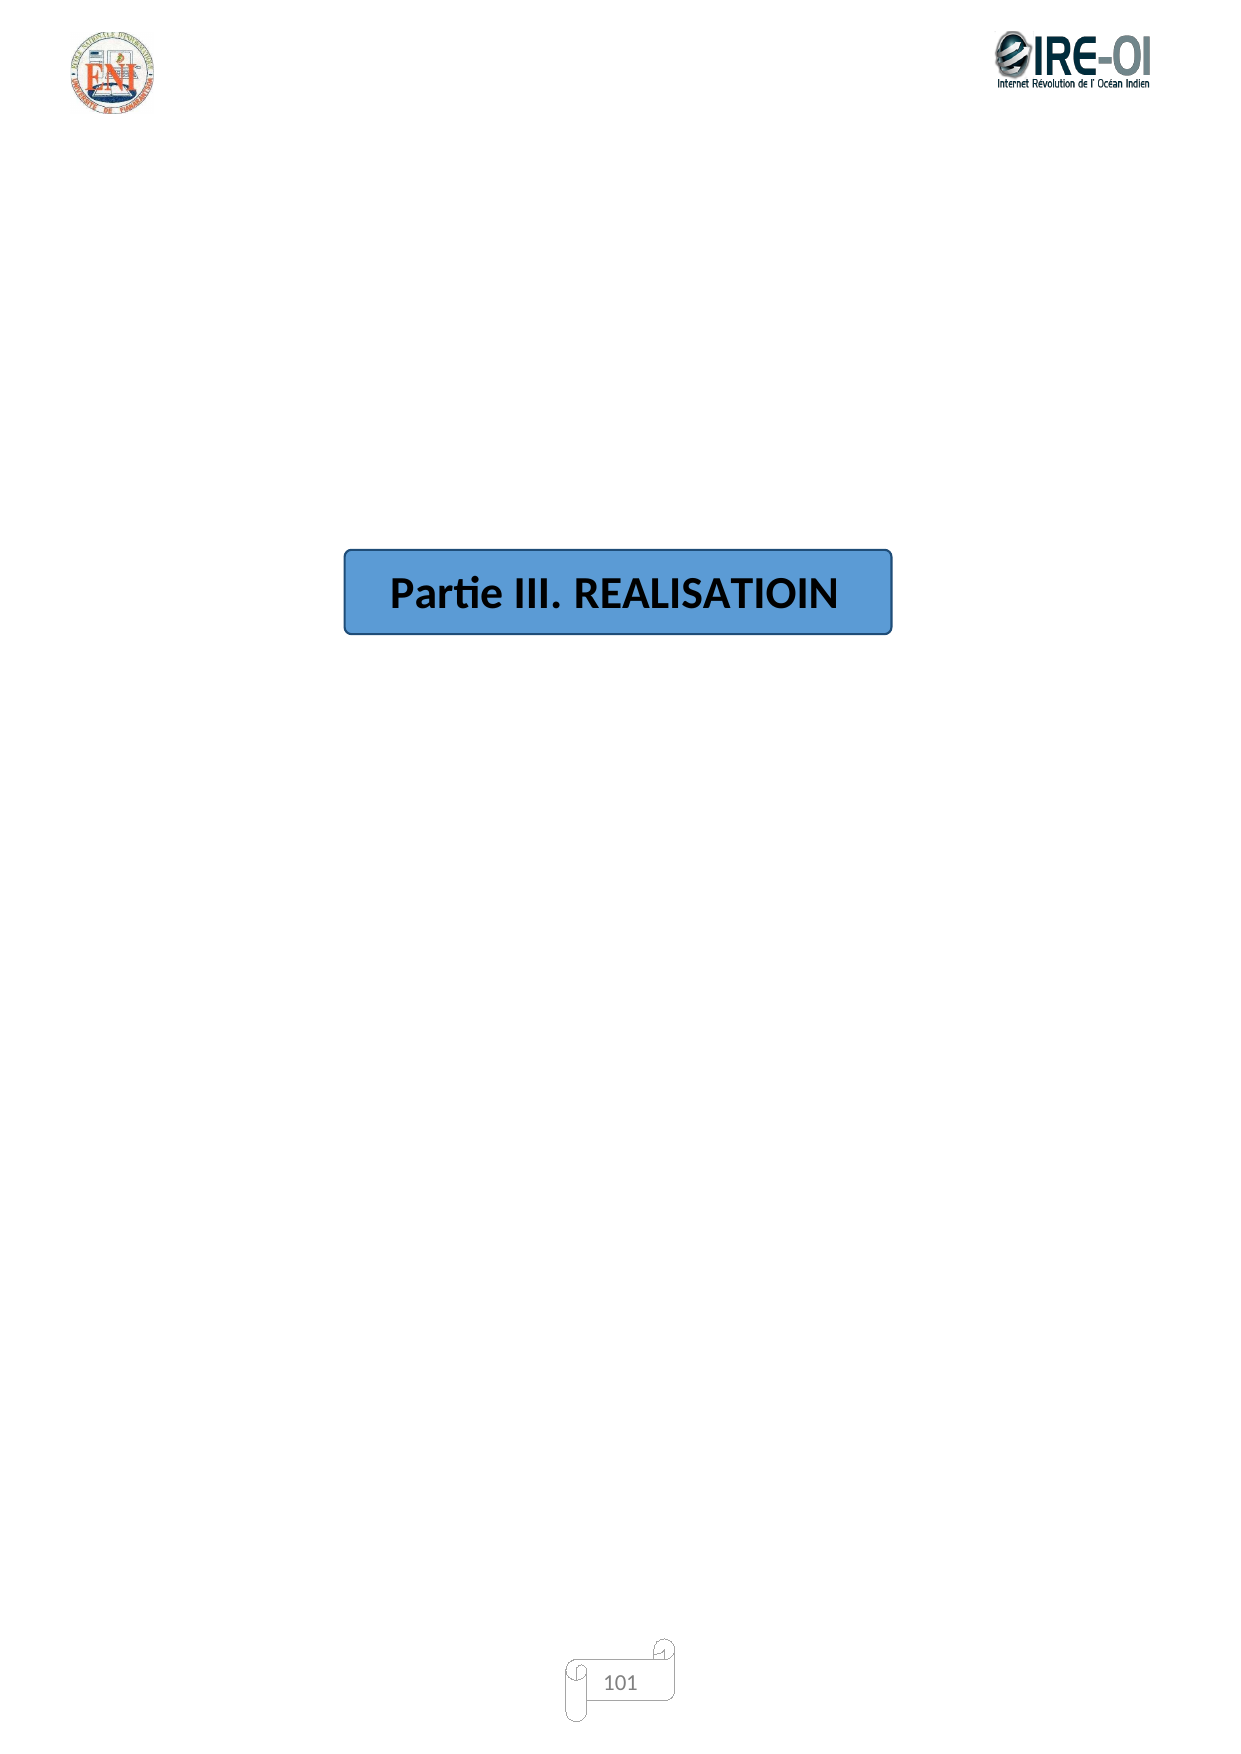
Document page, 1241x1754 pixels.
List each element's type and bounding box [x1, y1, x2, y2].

picture [70, 32, 154, 114]
picture [992, 27, 1154, 95]
